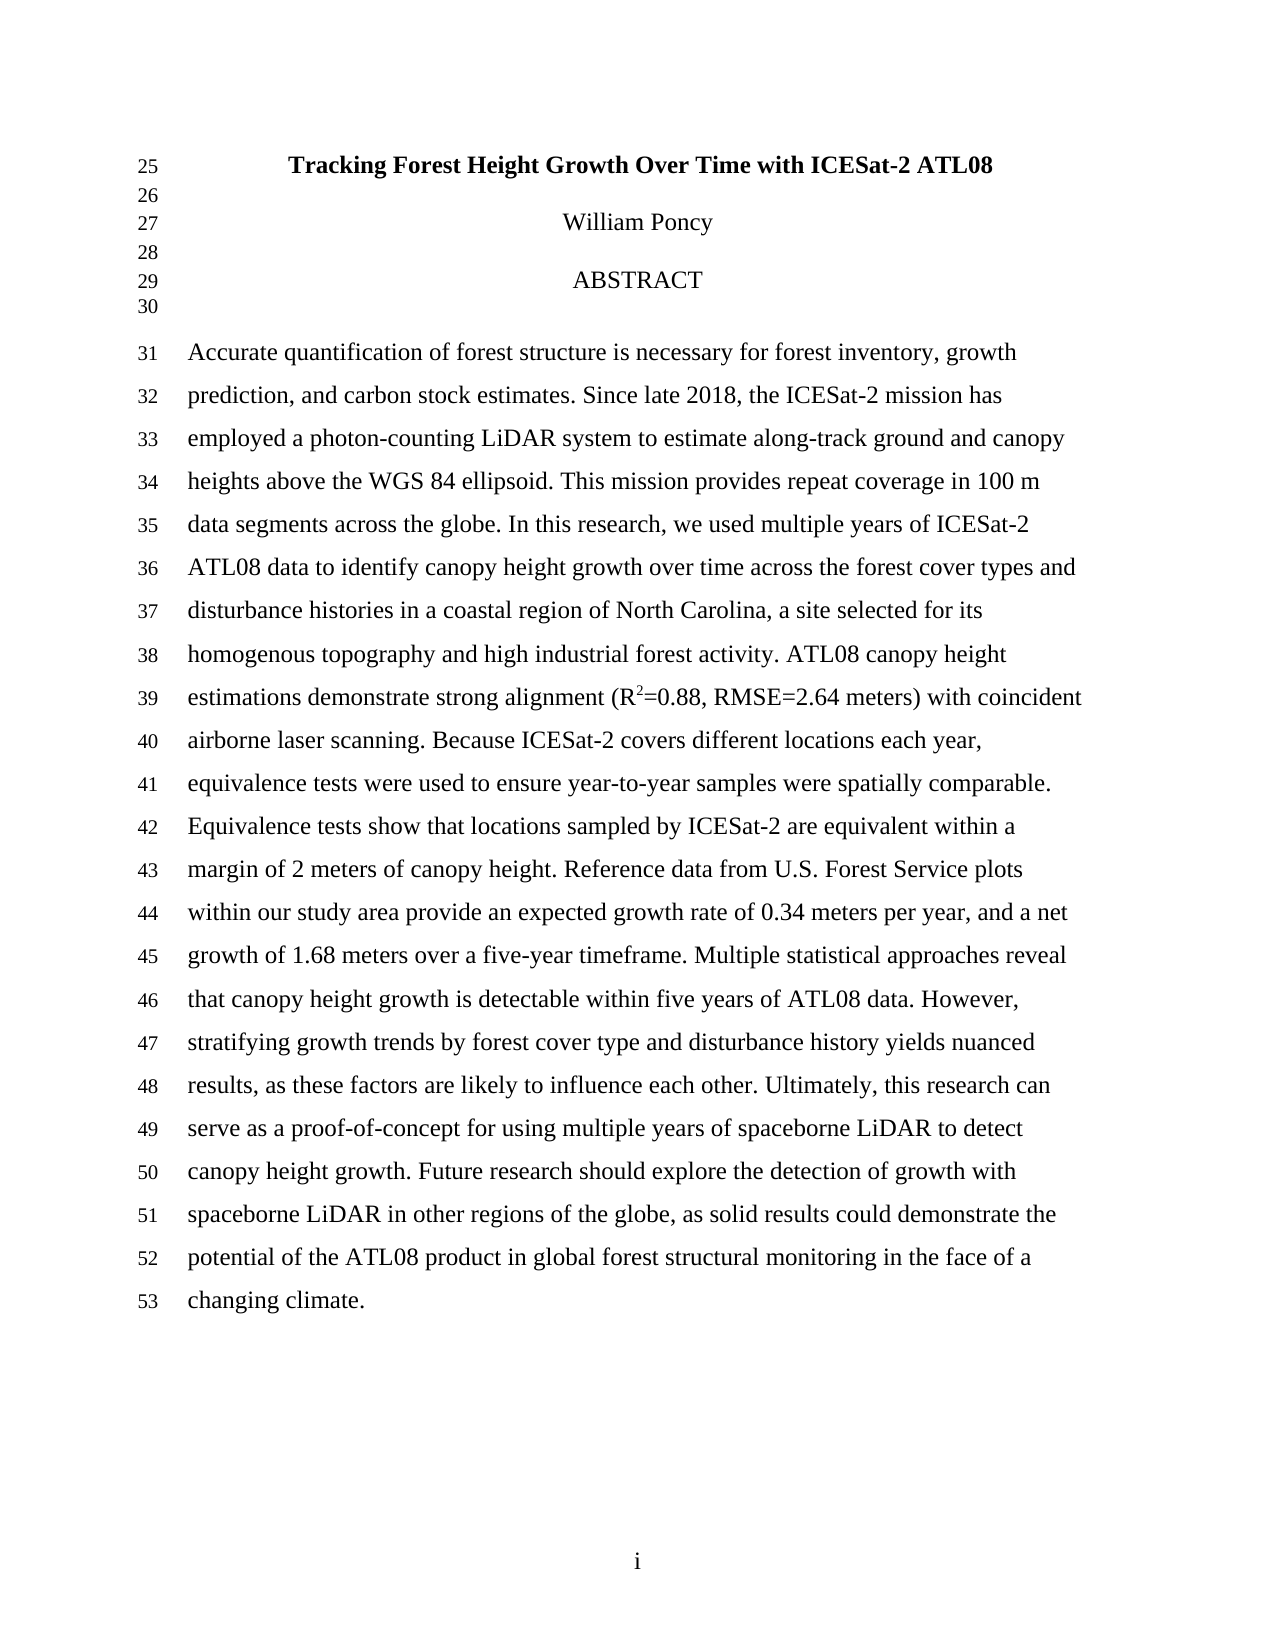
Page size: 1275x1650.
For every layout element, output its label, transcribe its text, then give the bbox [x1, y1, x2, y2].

text William Poncy [187, 207, 1087, 236]
text ABSTRACT [187, 265, 1087, 294]
text Tracking Forest Height Growth Over Time with ICESat-2 ATL08 [187, 150, 1087, 179]
text Accurate quantification of forest structure is necessary for forest inventory, growth prediction, and carbon stock estimates. Since late 2018, the ICESat-2 mission has employed a photon-counting LiDAR system to estimate along-track ground and canopy heights above the WGS 84 ellipsoid. This mission provides repeat coverage in 100 m data segments across the globe. In this research, we used multiple years of ICESat-2 ATL08 data to identify canopy height growth over time across the forest cover types and disturbance histories in a coastal region of North Carolina, a site selected for its homogenous topography and high industrial forest activity. ATL08 canopy height estimations demonstrate strong alignment (R2=0.88, RMSE=2.64 meters) with coincident airborne laser scanning. Because ICESat-2 covers different locations each year, equivalence tests were used to ensure year-to-year samples were spatially comparable. Equivalence tests show that locations sampled by ICESat-2 are equivalent within a margin of 2 meters of canopy height. Reference data from U.S. Forest Service plots within our study area provide an expected growth rate of 0.34 meters per year, and a net growth of 1.68 meters over a five-year timeframe. Multiple statistical approaches reveal that canopy height growth is detectable within five years of ATL08 data. However, stratifying growth trends by forest cover type and disturbance history yields nuanced results, as these factors are likely to influence each other. Ultimately, this research can serve as a proof-of-concept for using multiple years of spaceborne LiDAR to detect canopy height growth. Future research should explore the detection of growth with spaceborne LiDAR in other regions of the globe, as solid results could demonstrate the potential of the ATL08 product in global forest structural monitoring in the face of a changing climate. [187, 337, 1087, 1314]
